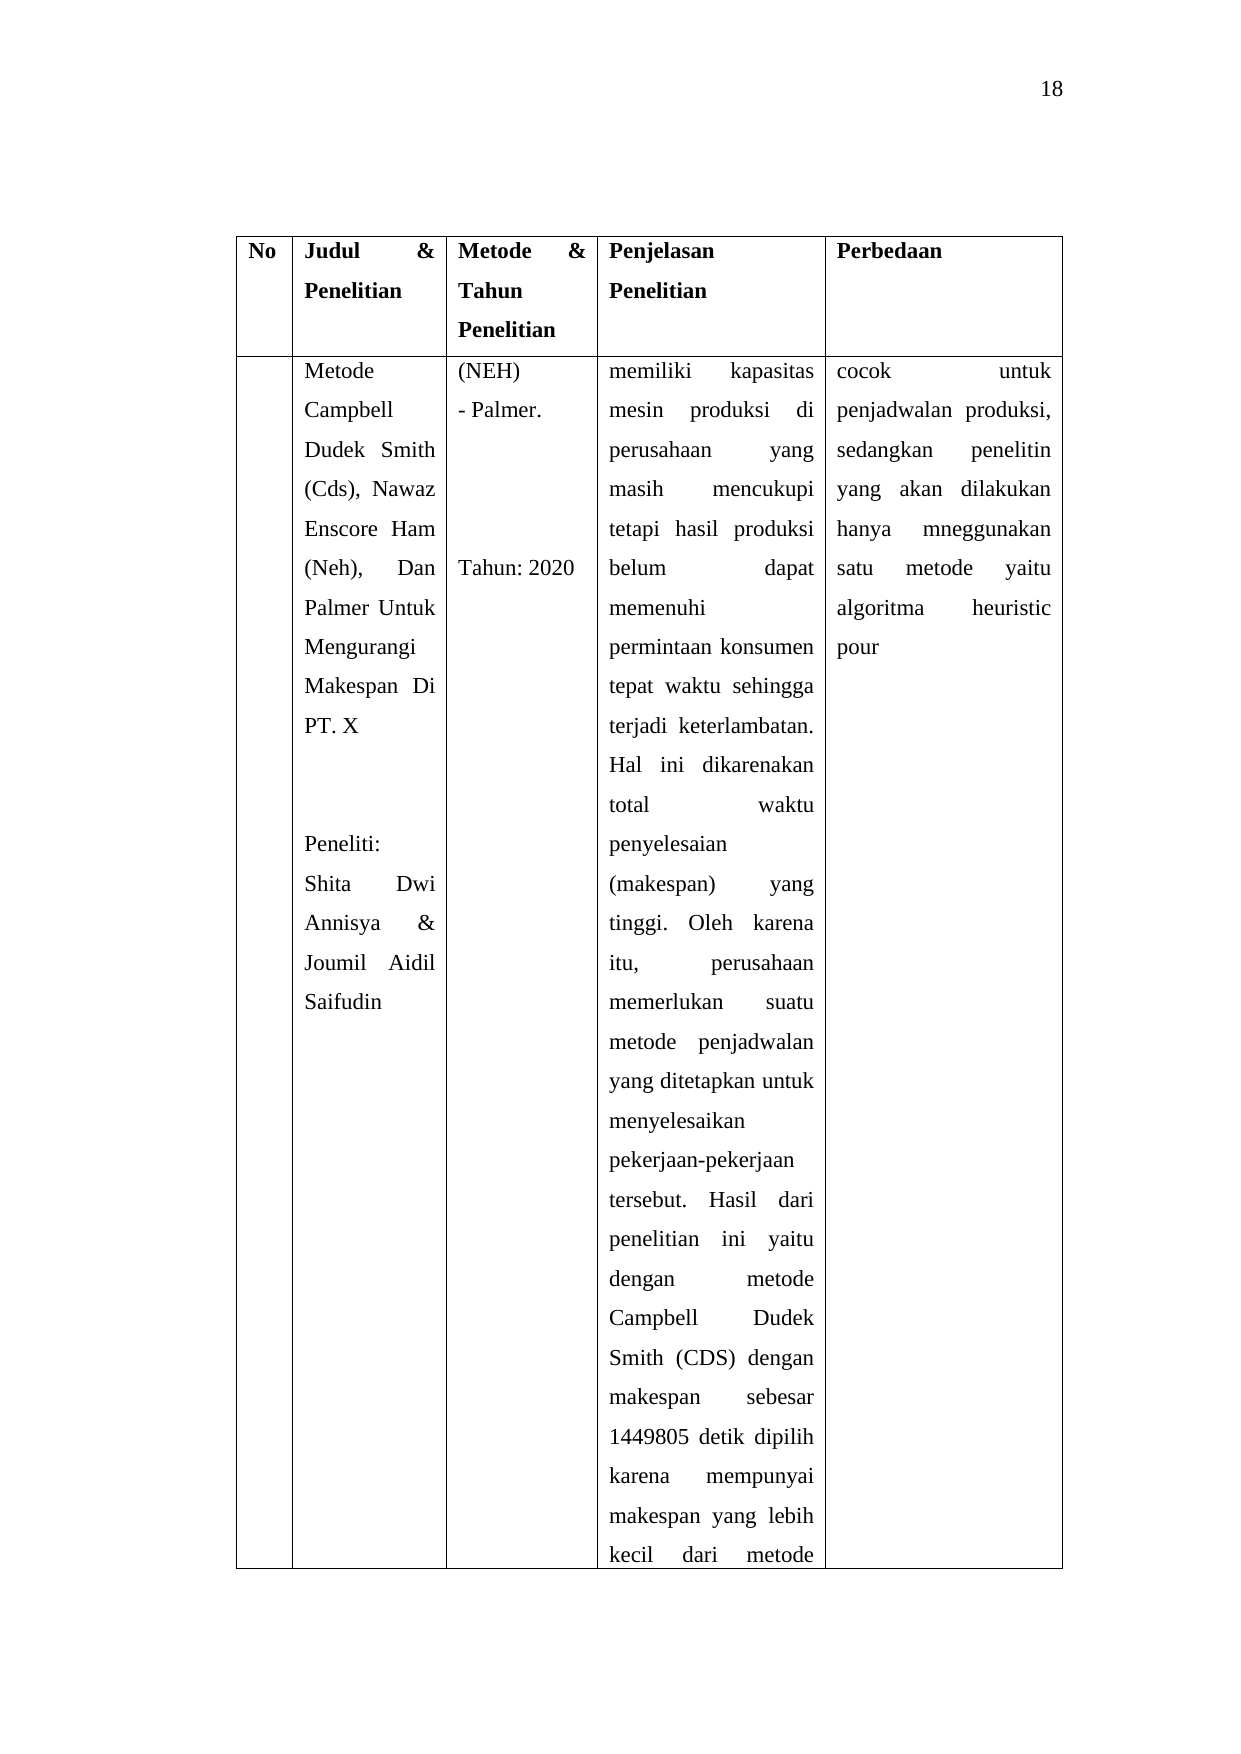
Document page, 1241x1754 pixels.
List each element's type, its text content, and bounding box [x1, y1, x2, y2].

table_header Metode & Tahun Penelitian [447, 237, 597, 356]
table_header Judul & Penelitian [293, 237, 446, 356]
table_cell 5 [237, 357, 292, 1567]
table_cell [598, 357, 825, 1567]
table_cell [447, 357, 597, 1567]
table_header Penjelasan Penelitian [598, 237, 825, 356]
table_header No [237, 237, 292, 356]
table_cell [293, 357, 446, 1567]
table_header Perbedaan [826, 237, 1062, 356]
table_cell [826, 357, 1062, 1567]
